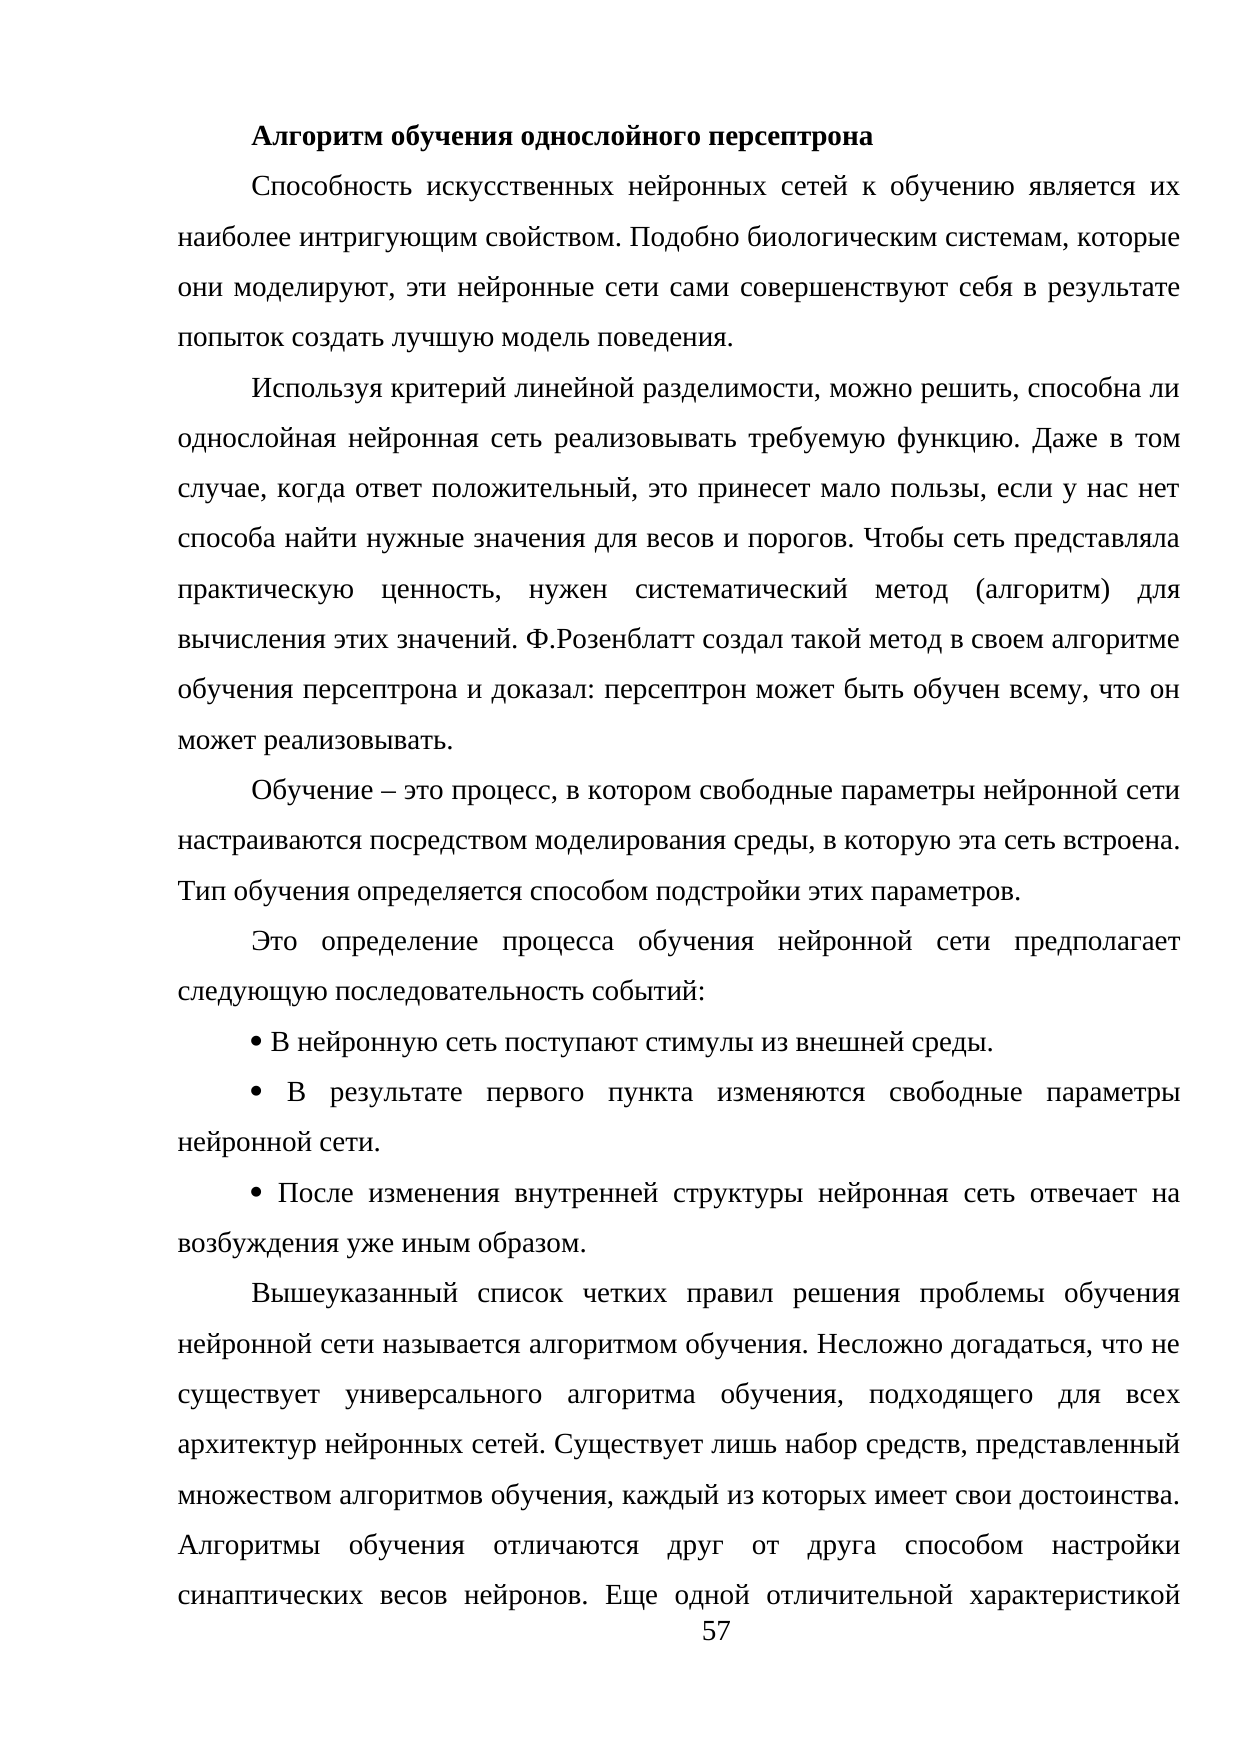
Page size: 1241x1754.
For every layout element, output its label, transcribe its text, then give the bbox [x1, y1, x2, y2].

text Алгоритм обучения однослойного персептрона [177, 118, 1181, 152]
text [177, 1276, 1181, 1611]
text Способность искусственных нейронных сетей к обучению является их наиболее интригующим свойством. Подобно биологическим системам, которые они моделируют, эти нейронные сети сами совершенствуют себя в результате попыток создать лучшую модель поведения. [177, 168, 1181, 353]
text Это определение процесса обучения нейронной сети предполагает следующую последовательность событий: [177, 923, 1181, 1007]
text В нейронную сеть поступают стимулы из внешней среды. [177, 1024, 1181, 1057]
text После изменения внутренней структуры нейронная сеть отвечает на возбуждения уже иным образом. [177, 1175, 1181, 1259]
text В результате первого пункта изменяются свободные параметры нейронной сети. [177, 1074, 1181, 1158]
text Используя критерий линейной разделимости, можно решить, способна ли однослойная нейронная сеть реализовывать требуемую функцию. Даже в том случае, когда ответ положительный, это принесет мало пользы, если у нас нет способа найти нужные значения для весов и порогов. Чтобы сеть представляла практическую ценность, нужен систематический метод (алгоритм) для вычисления этих значений. Ф.Розенблатт создал такой метод в своем алгоритме обучения персептрона и доказал: персептрон может быть обучен всему, что он может реализовывать. [177, 370, 1181, 755]
text Обучение – это процесс, в котором свободные параметры нейронной сети настраиваются посредством моделирования среды, в которую эта сеть встроена. Тип обучения определяется способом подстройки этих параметров. [177, 772, 1181, 906]
